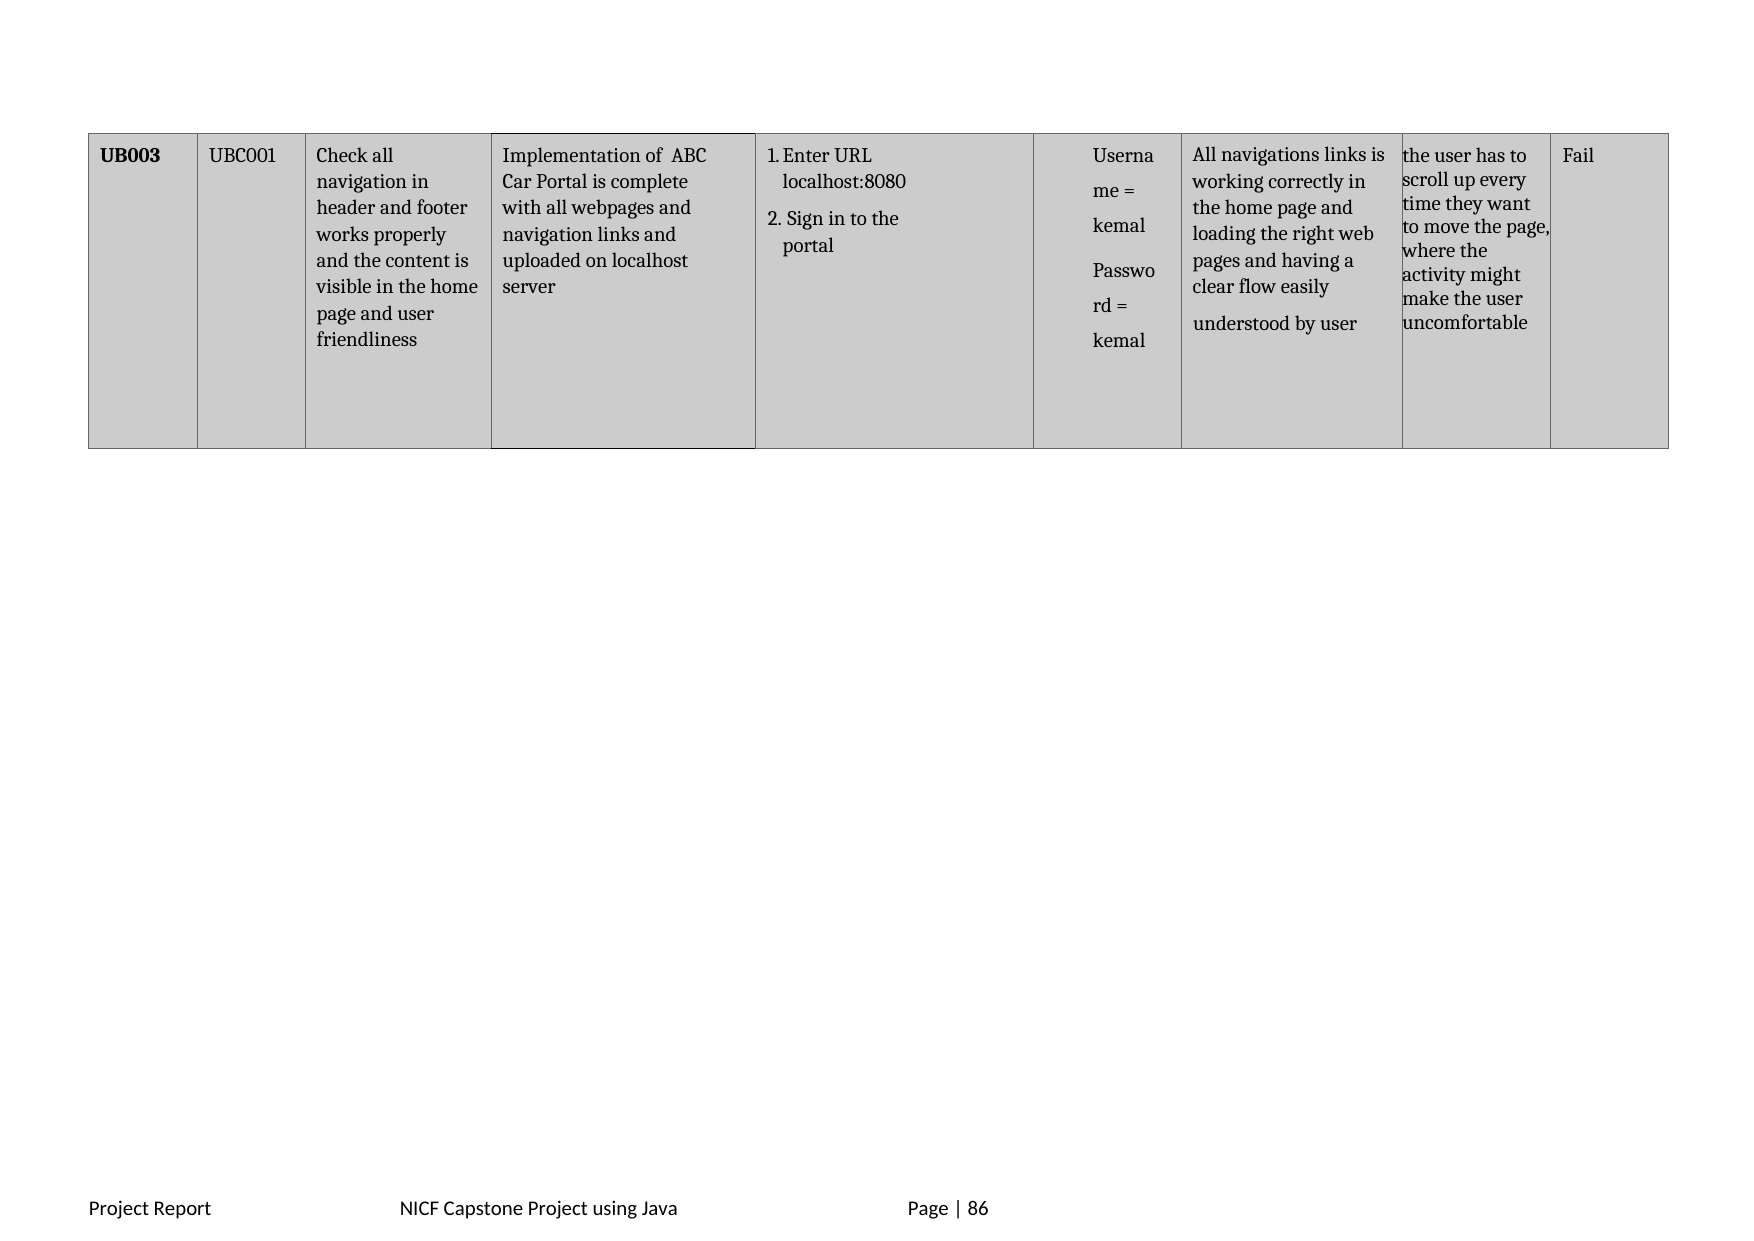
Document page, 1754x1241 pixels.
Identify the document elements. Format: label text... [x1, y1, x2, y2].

table_cell All navigations links is working correctly in the home page and loading the right web pages and having a clear flow easily understood by user [1182, 134, 1402, 448]
table_cell Implementation of ABC Car Portal is complete with all webpages and navigation links and uploaded on localhost server [492, 134, 755, 448]
table_cell the user has to scroll up every time they want to move the page, where the activity might make the user uncomfortable [1403, 134, 1550, 448]
table_cell Check all navigation in header and footer works properly and the content is visible in the home page and user friendliness [306, 134, 491, 448]
table_cell UB003 [89, 134, 197, 448]
table_cell Username = kemal Password = kemal [1034, 134, 1181, 448]
table_cell UBC001 [198, 134, 305, 448]
table_cell Fail [1551, 134, 1668, 448]
table_cell Enter URL localhost:8080 Sign in to the portal [756, 134, 1033, 448]
